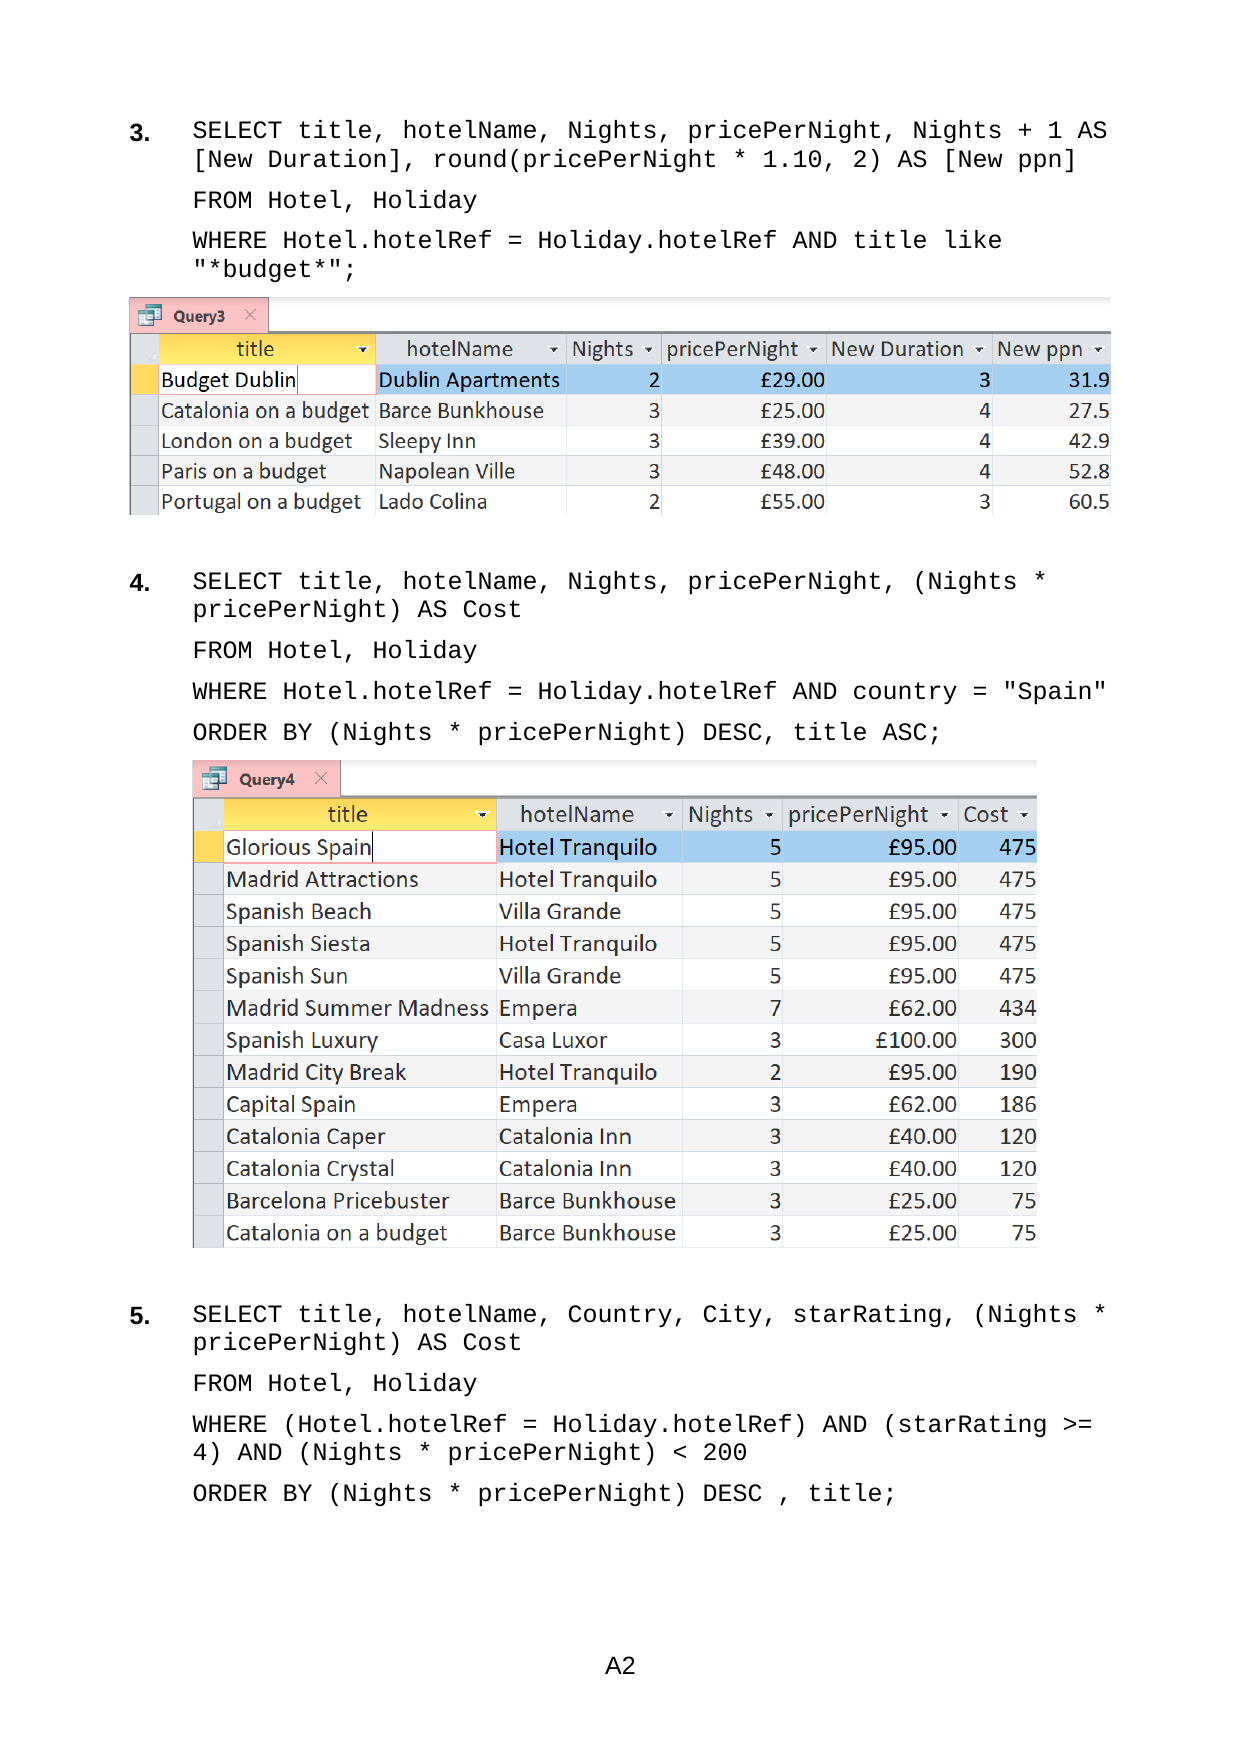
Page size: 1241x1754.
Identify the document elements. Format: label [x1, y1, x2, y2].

picture [129, 297, 1111, 515]
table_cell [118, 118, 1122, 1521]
picture [192, 760, 1037, 1248]
